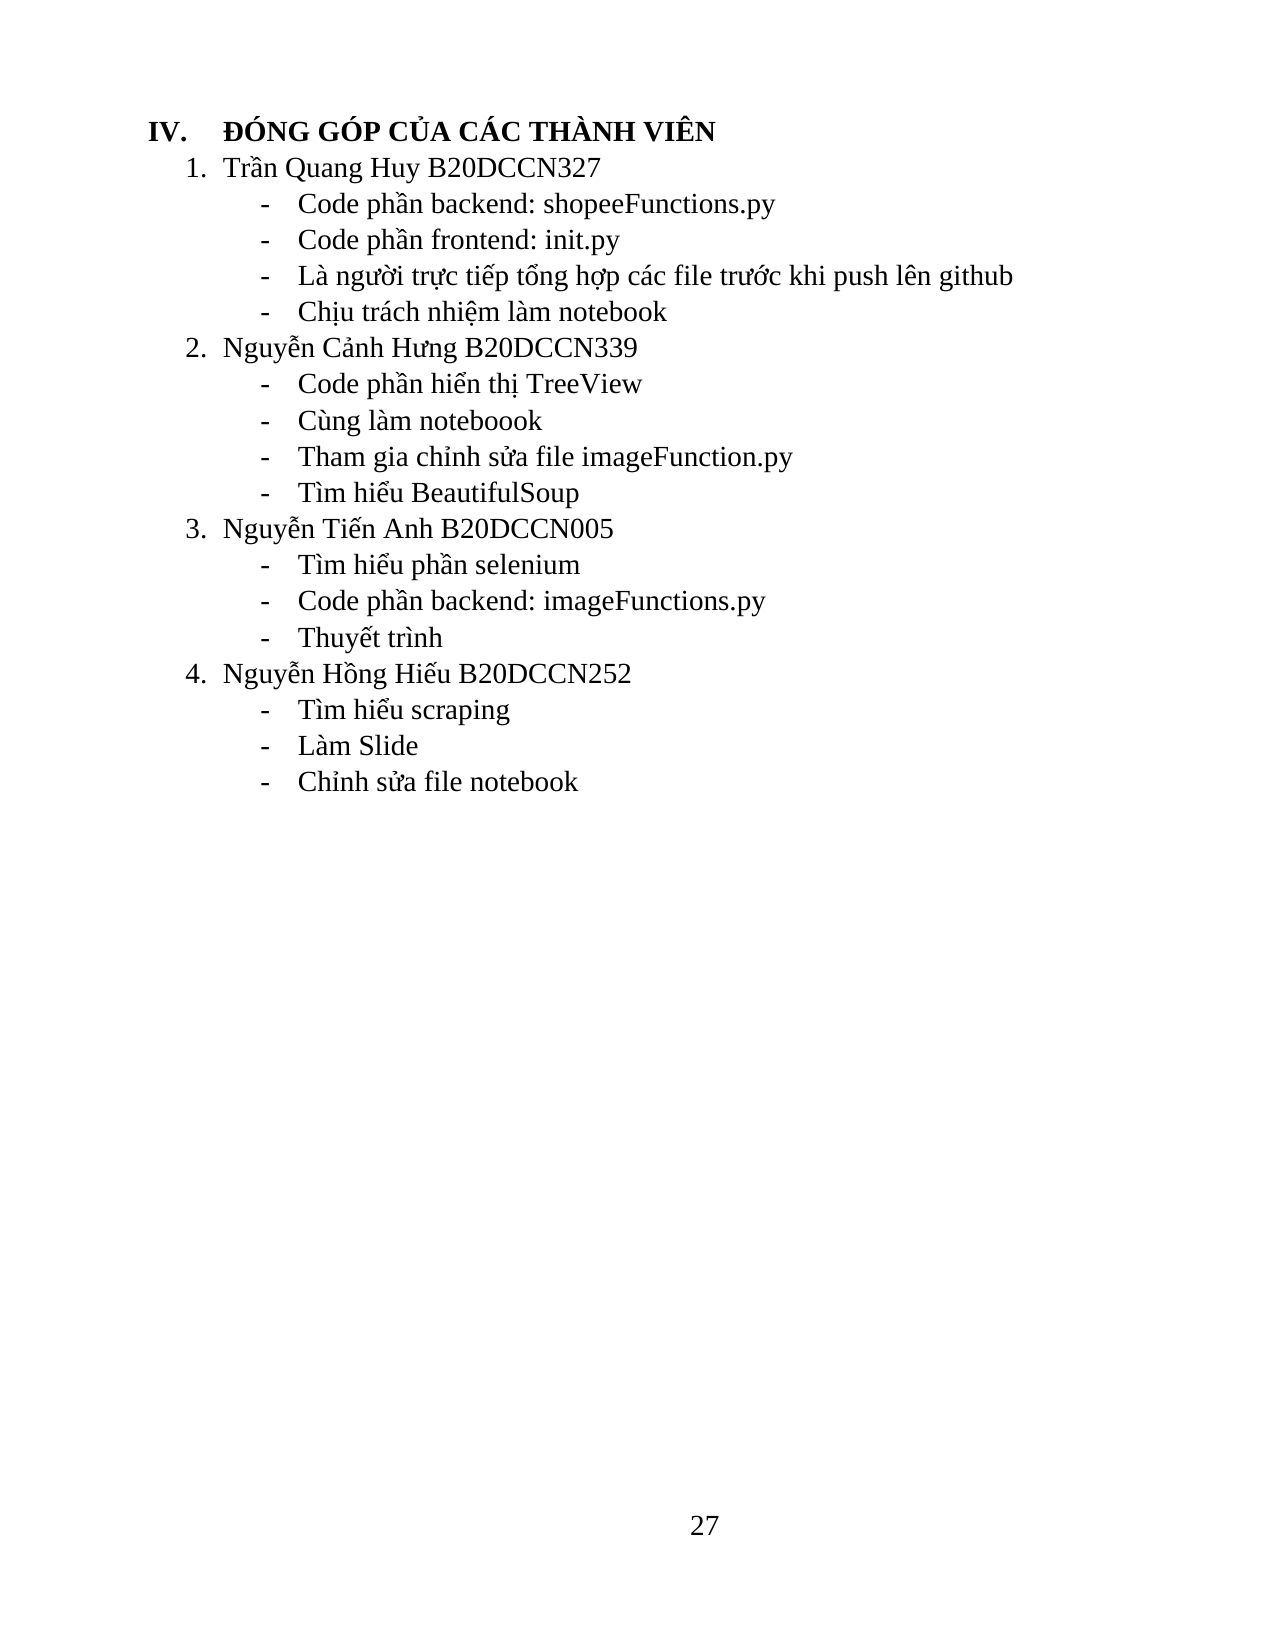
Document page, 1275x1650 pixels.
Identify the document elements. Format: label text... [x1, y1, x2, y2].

list Trần Quang Huy B20DCCN327 [185, 150, 1186, 183]
list Thuyết trình [260, 620, 1186, 653]
list Là người trực tiếp tổng hợp các file trước khi push lên github [260, 258, 1186, 292]
list Nguyễn Tiến Anh B20DCCN005 [185, 511, 1186, 545]
list Code phần backend: shopeeFunctions.py [260, 186, 1186, 219]
list Code phần hiển thị TreeView [260, 367, 1186, 400]
list Chỉnh sửa file notebook [260, 764, 1186, 798]
list Tìm hiểu phần selenium [260, 547, 1186, 581]
list Chịu trách nhiệm làm notebook [260, 294, 1186, 328]
list Code phần frontend: init.py [260, 222, 1186, 256]
list Code phần backend: imageFunctions.py [260, 583, 1186, 617]
list Nguyễn Hồng Hiếu B20DCCN252 [185, 656, 1186, 689]
list Tham gia chỉnh sửa file imageFunction.py [260, 439, 1186, 472]
subtitle ĐÓNG GÓP CỦA CÁC THÀNH VIÊN [148, 114, 1186, 147]
list Tìm hiểu BeautifulSoup [260, 475, 1186, 509]
list Cùng làm noteboook [260, 403, 1186, 436]
list Tìm hiểu scraping [260, 692, 1186, 726]
list Làm Slide [260, 728, 1186, 762]
list Nguyễn Cảnh Hưng B20DCCN339 [185, 331, 1186, 364]
